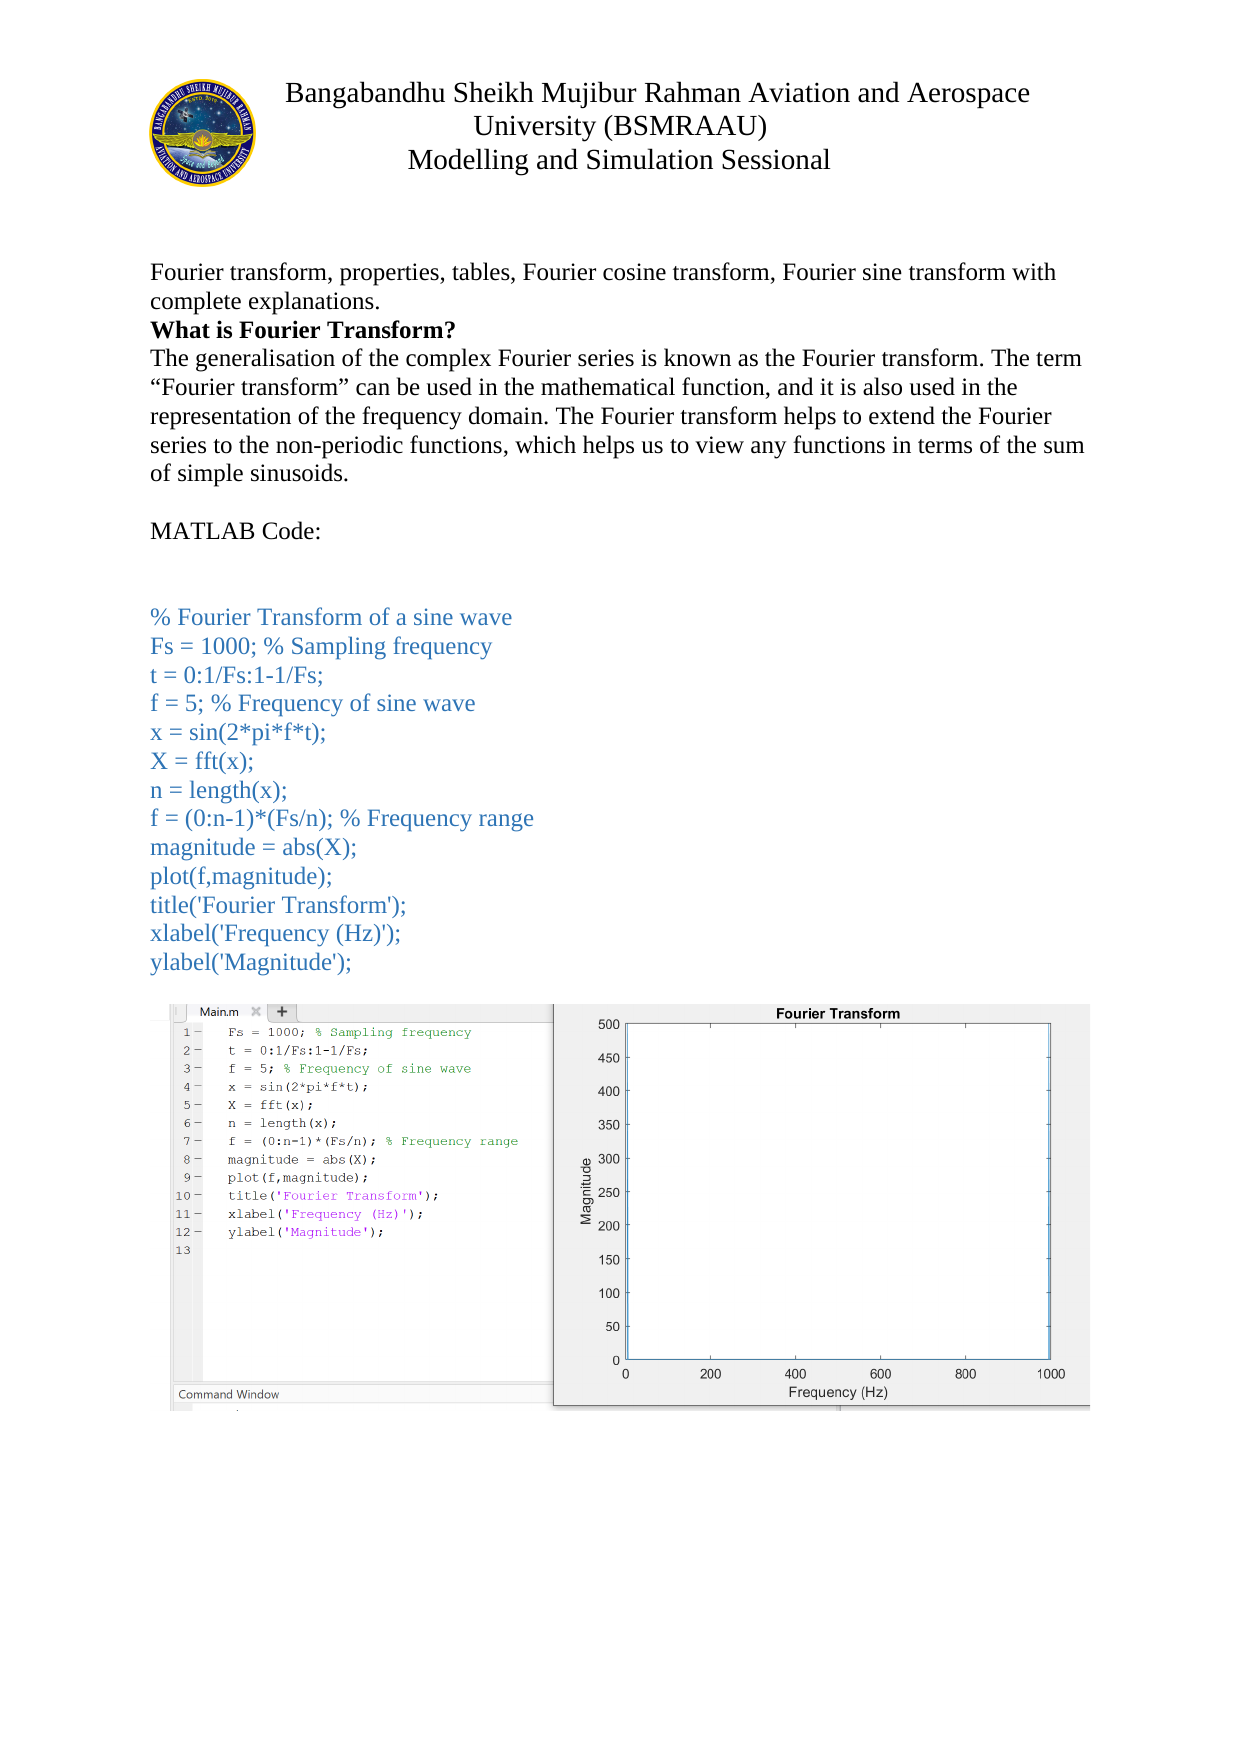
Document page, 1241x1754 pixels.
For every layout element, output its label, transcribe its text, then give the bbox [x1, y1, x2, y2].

text f = 5; % Frequency of sine wave [150, 688, 1090, 717]
text x = sin(2*pi*f*t); [150, 717, 1090, 746]
text X = fft(x); [150, 746, 1090, 775]
text f = (0:n-1)*(Fs/n); % Frequency range [150, 803, 1090, 832]
text n = length(x); [150, 775, 1090, 803]
text The generalisation of the complex Fourier series is known as the Fourier transform. The term “Fourier transform” can be used in the mathematical function, and it is also used in the representation of the frequency domain. The Fourier transform helps to extend the Fourier series to the non-periodic functions, which helps us to view any functions in terms of the sum of simple sinusoids. [150, 343, 1090, 487]
text t = 0:1/Fs:1-1/Fs; [150, 660, 1090, 688]
picture [150, 1004, 1091, 1411]
text MATLAB Code: [150, 516, 1090, 545]
text ylabel('Magnitude'); [150, 947, 1090, 976]
text xlabel('Frequency (Hz)'); [150, 918, 1090, 947]
picture [149, 79, 256, 187]
text plot(f,magnitude); [150, 861, 1090, 890]
text % Fourier Transform of a sine wave [150, 602, 1090, 631]
text What is Fourier Transform? [150, 315, 1090, 343]
text title('Fourier Transform'); [150, 890, 1090, 918]
text Fs = 1000; % Sampling frequency [150, 631, 1090, 660]
text magnitude = abs(X); [150, 832, 1090, 861]
